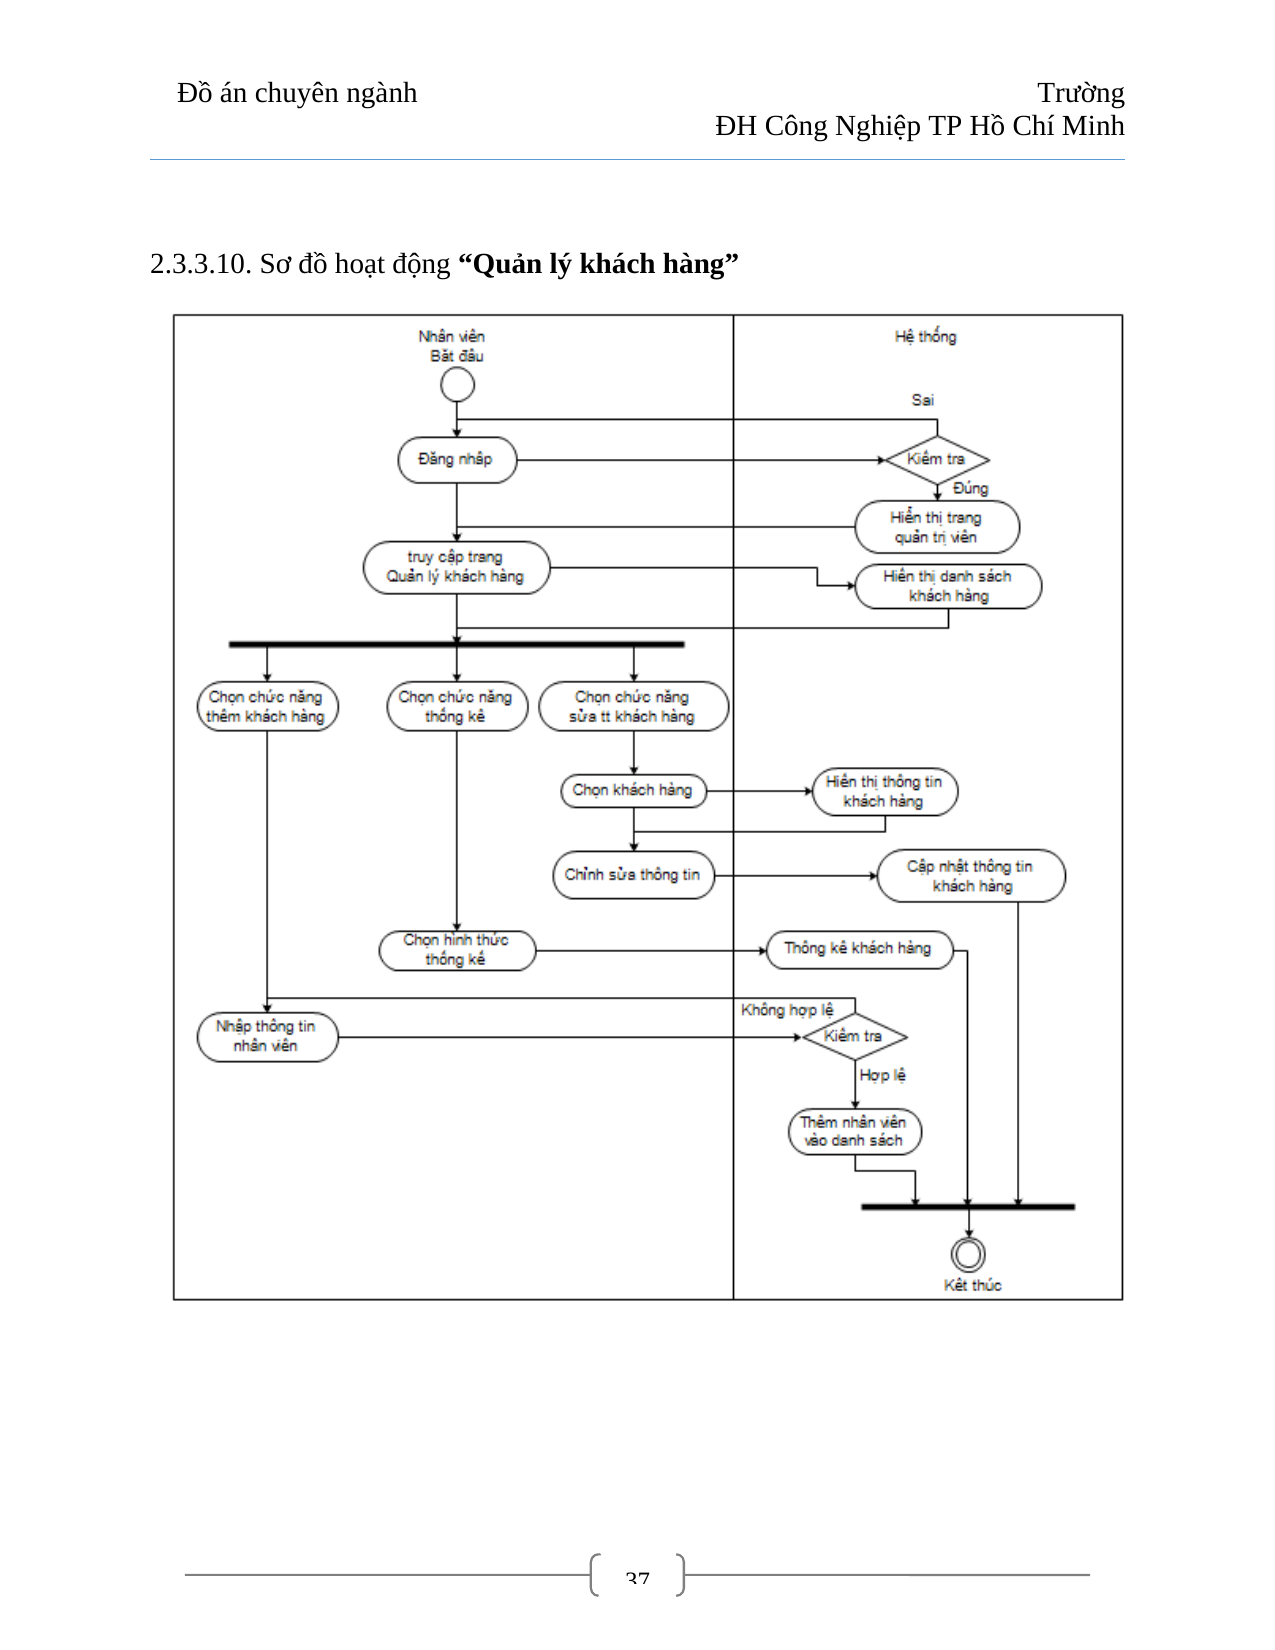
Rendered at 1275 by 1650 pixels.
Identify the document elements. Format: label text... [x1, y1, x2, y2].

picture [167, 308, 1133, 1309]
subtitle 2.3.3.10. Sơ đồ hoạt động “Quản lý khách hàng” [150, 246, 1125, 280]
